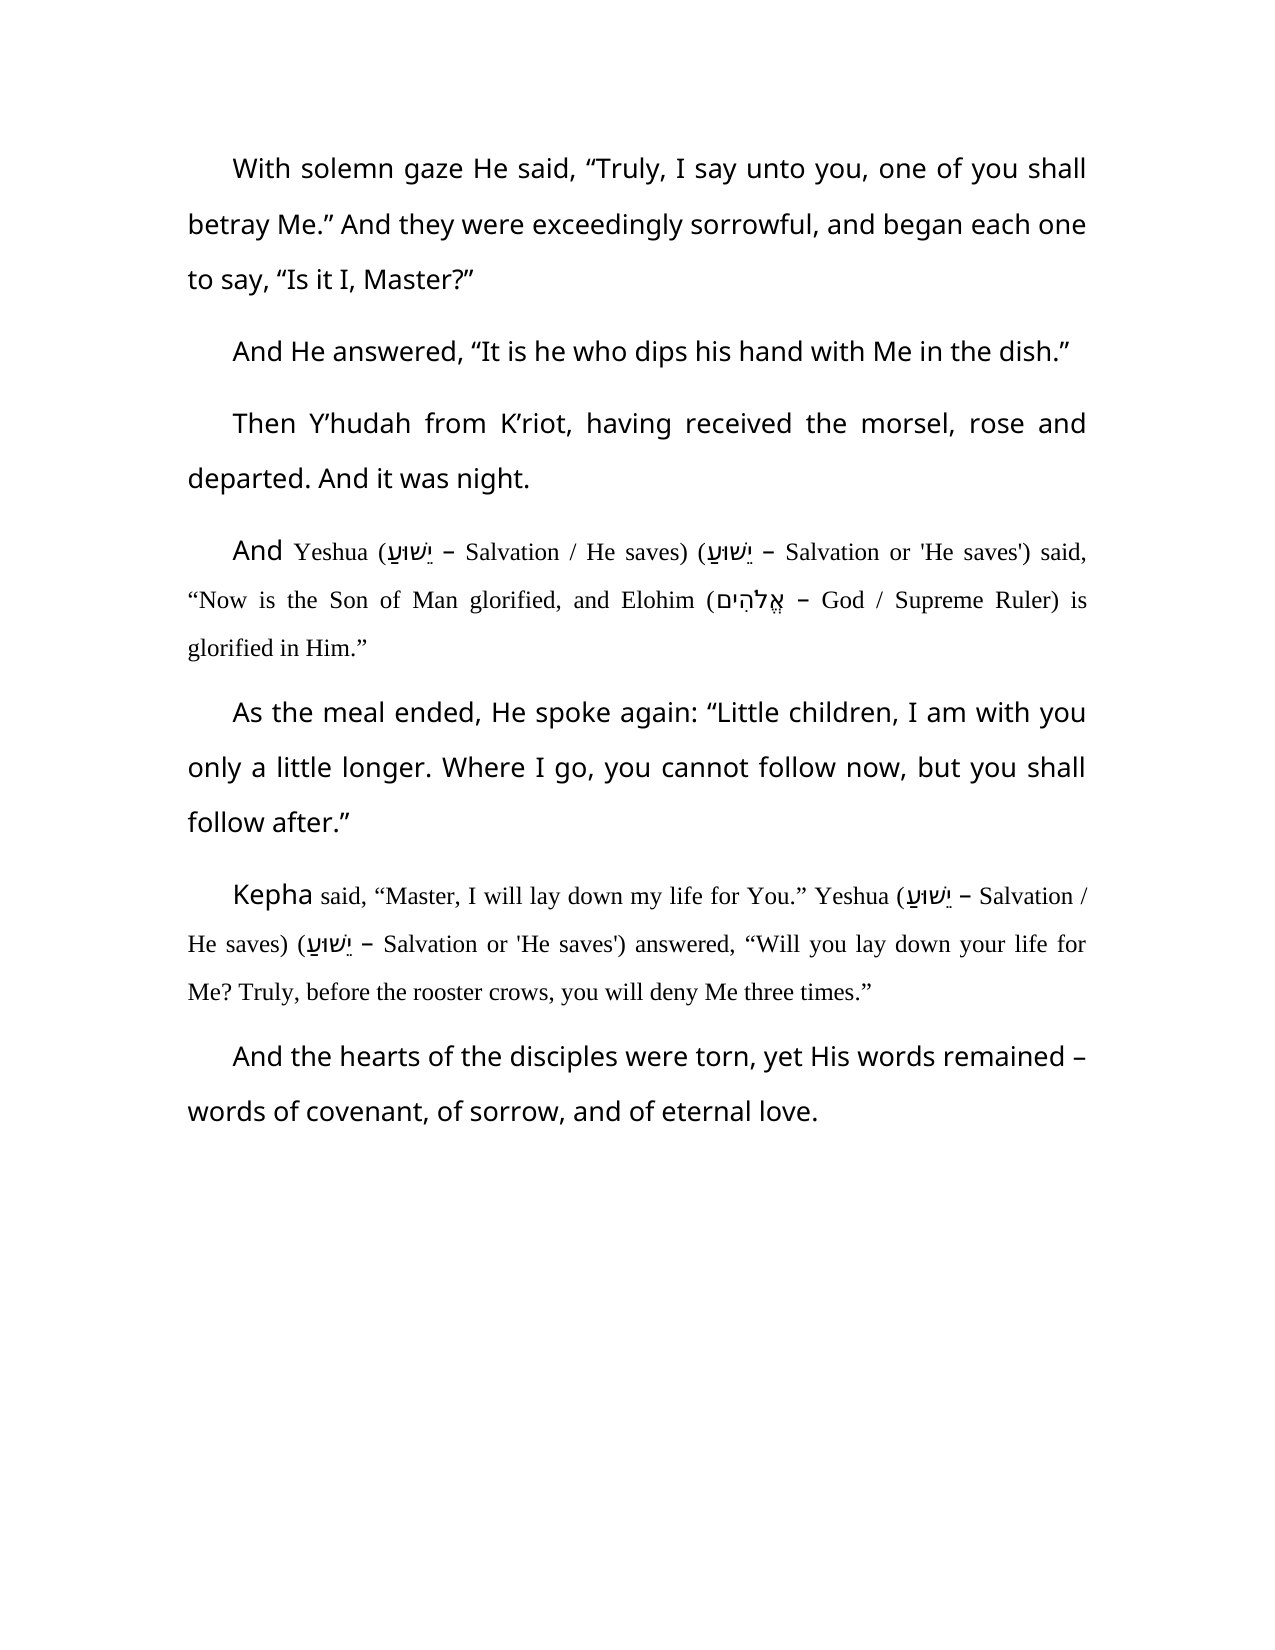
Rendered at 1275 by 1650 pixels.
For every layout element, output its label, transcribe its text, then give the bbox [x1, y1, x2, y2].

text With solemn gaze He said, “Truly, I say unto you, one of you shall betray Me.” And they were exceedingly sorrowful, and began each one to say, “Is it I, Master?” [187, 150, 1087, 297]
text Kepha said, “Master, I will lay down my life for You.” Yeshua (יֵשׁוּעַ – Salvation / He saves) (יֵשׁוּעַ – Salvation or 'He saves') answered, “Will you lay down your life for Me? Truly, before the rooster crows, you will deny Me three times.” [187, 876, 1087, 1006]
text As the meal ended, He spoke again: “Little children, I am with you only a little longer. Where I go, you cannot follow now, but you shall follow after.” [187, 693, 1087, 841]
text Then Y’hudah from K’riot, having received the morsel, rose and departed. And it was night. [187, 404, 1087, 497]
text And Yeshua (יֵשׁוּעַ – Salvation / He saves) (יֵשׁוּעַ – Salvation or 'He saves') said, “Now is the Son of Man glorified, and Elohim (אֱלֹהִים – God / Supreme Ruler) is glorified in Him.” [187, 532, 1087, 662]
text And the hearts of the disciples were torn, yet His words remained – words of covenant, of sorrow, and of eternal love. [187, 1037, 1087, 1129]
text And He answered, “It is he who dips his hand with Me in the dish.” [187, 333, 1087, 369]
